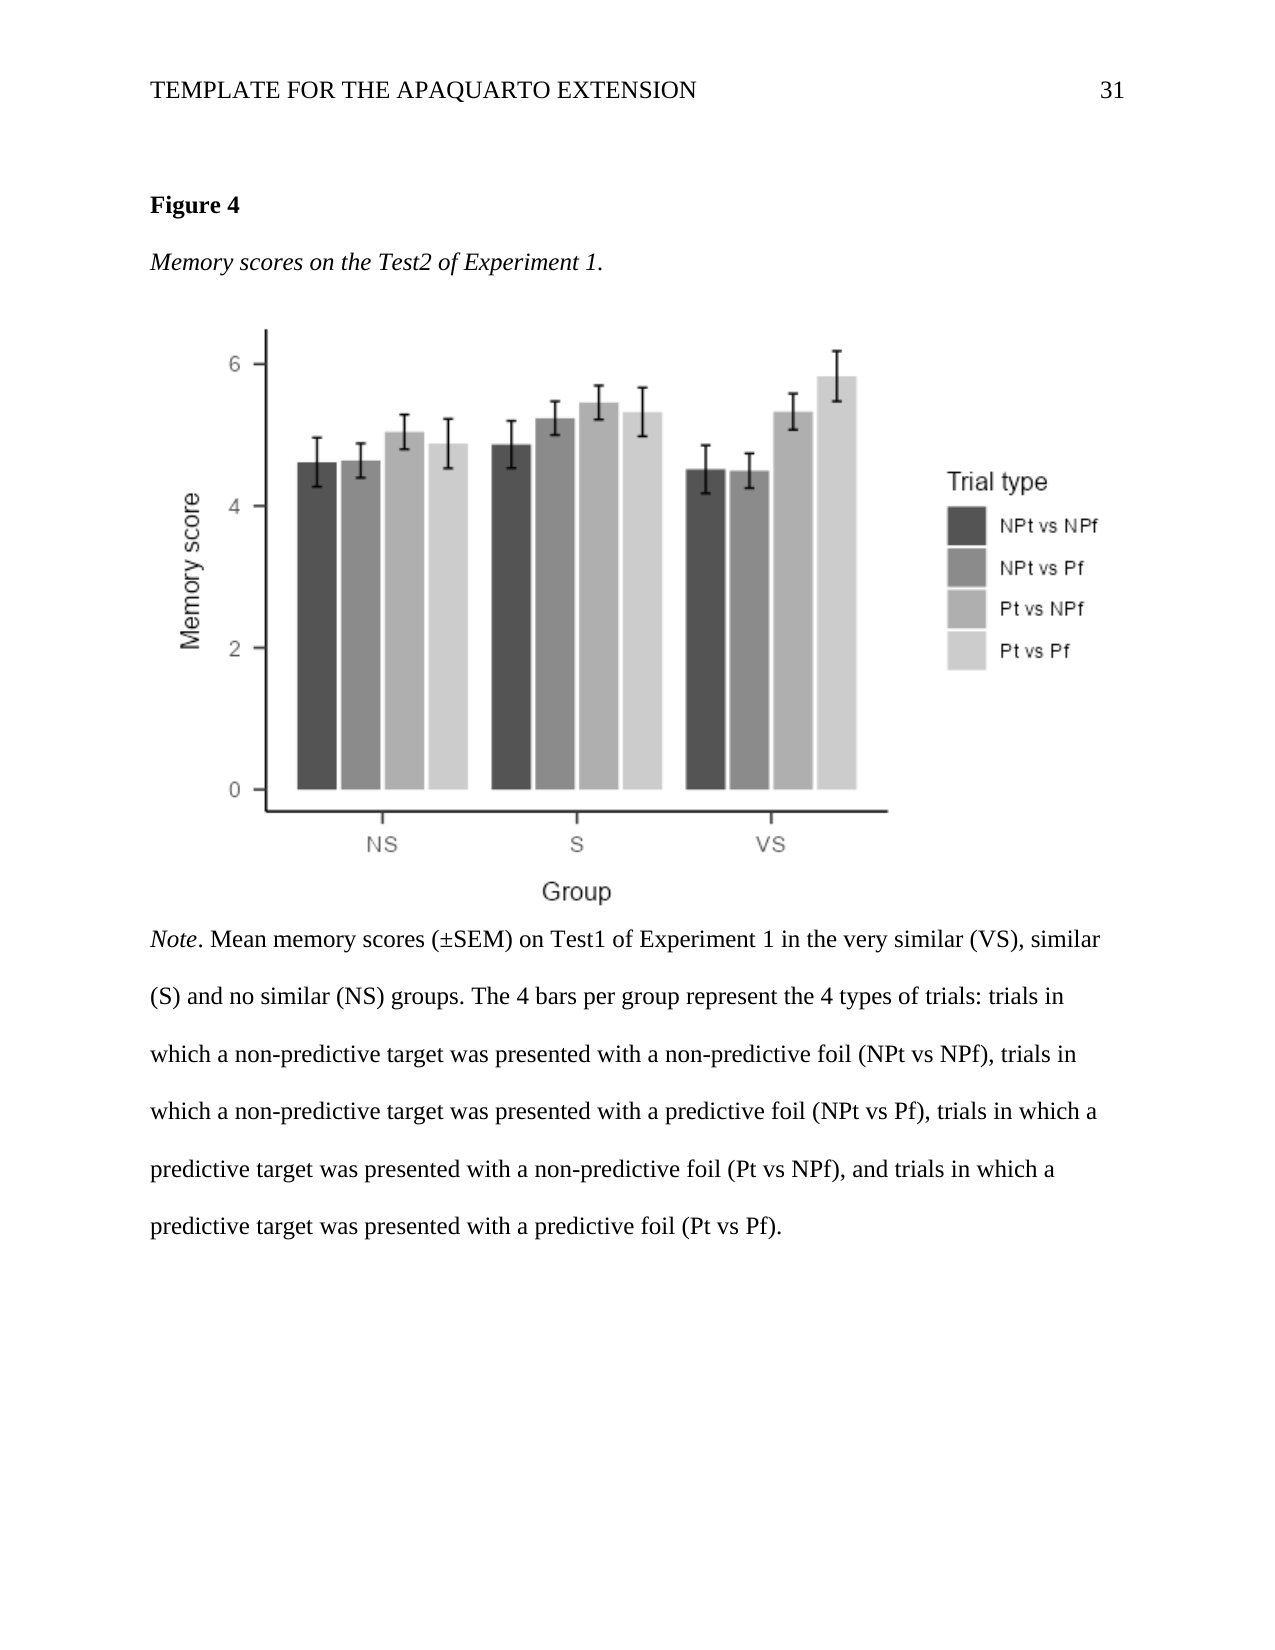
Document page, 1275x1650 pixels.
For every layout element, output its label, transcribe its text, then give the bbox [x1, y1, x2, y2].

title Figure 4 [150, 190, 1125, 219]
picture [168, 317, 1144, 918]
text Memory scores on the Test2 of Experiment 1. [150, 247, 1125, 276]
text Note. Mean memory scores (±SEM) on Test1 of Experiment 1 in the very similar (VS), similar (S) and no similar (NS) groups. The 4 bars per group represent the 4 types of trials: trials in which a non-predictive target was presented with a non-predictive foil (NPt vs NPf), trials in which a non-predictive target was presented with a predictive foil (NPt vs Pf), trials in which a predictive target was presented with a non-predictive foil (Pt vs NPf), and trials in which a predictive target was presented with a predictive foil (Pt vs Pf). [150, 924, 1125, 1240]
